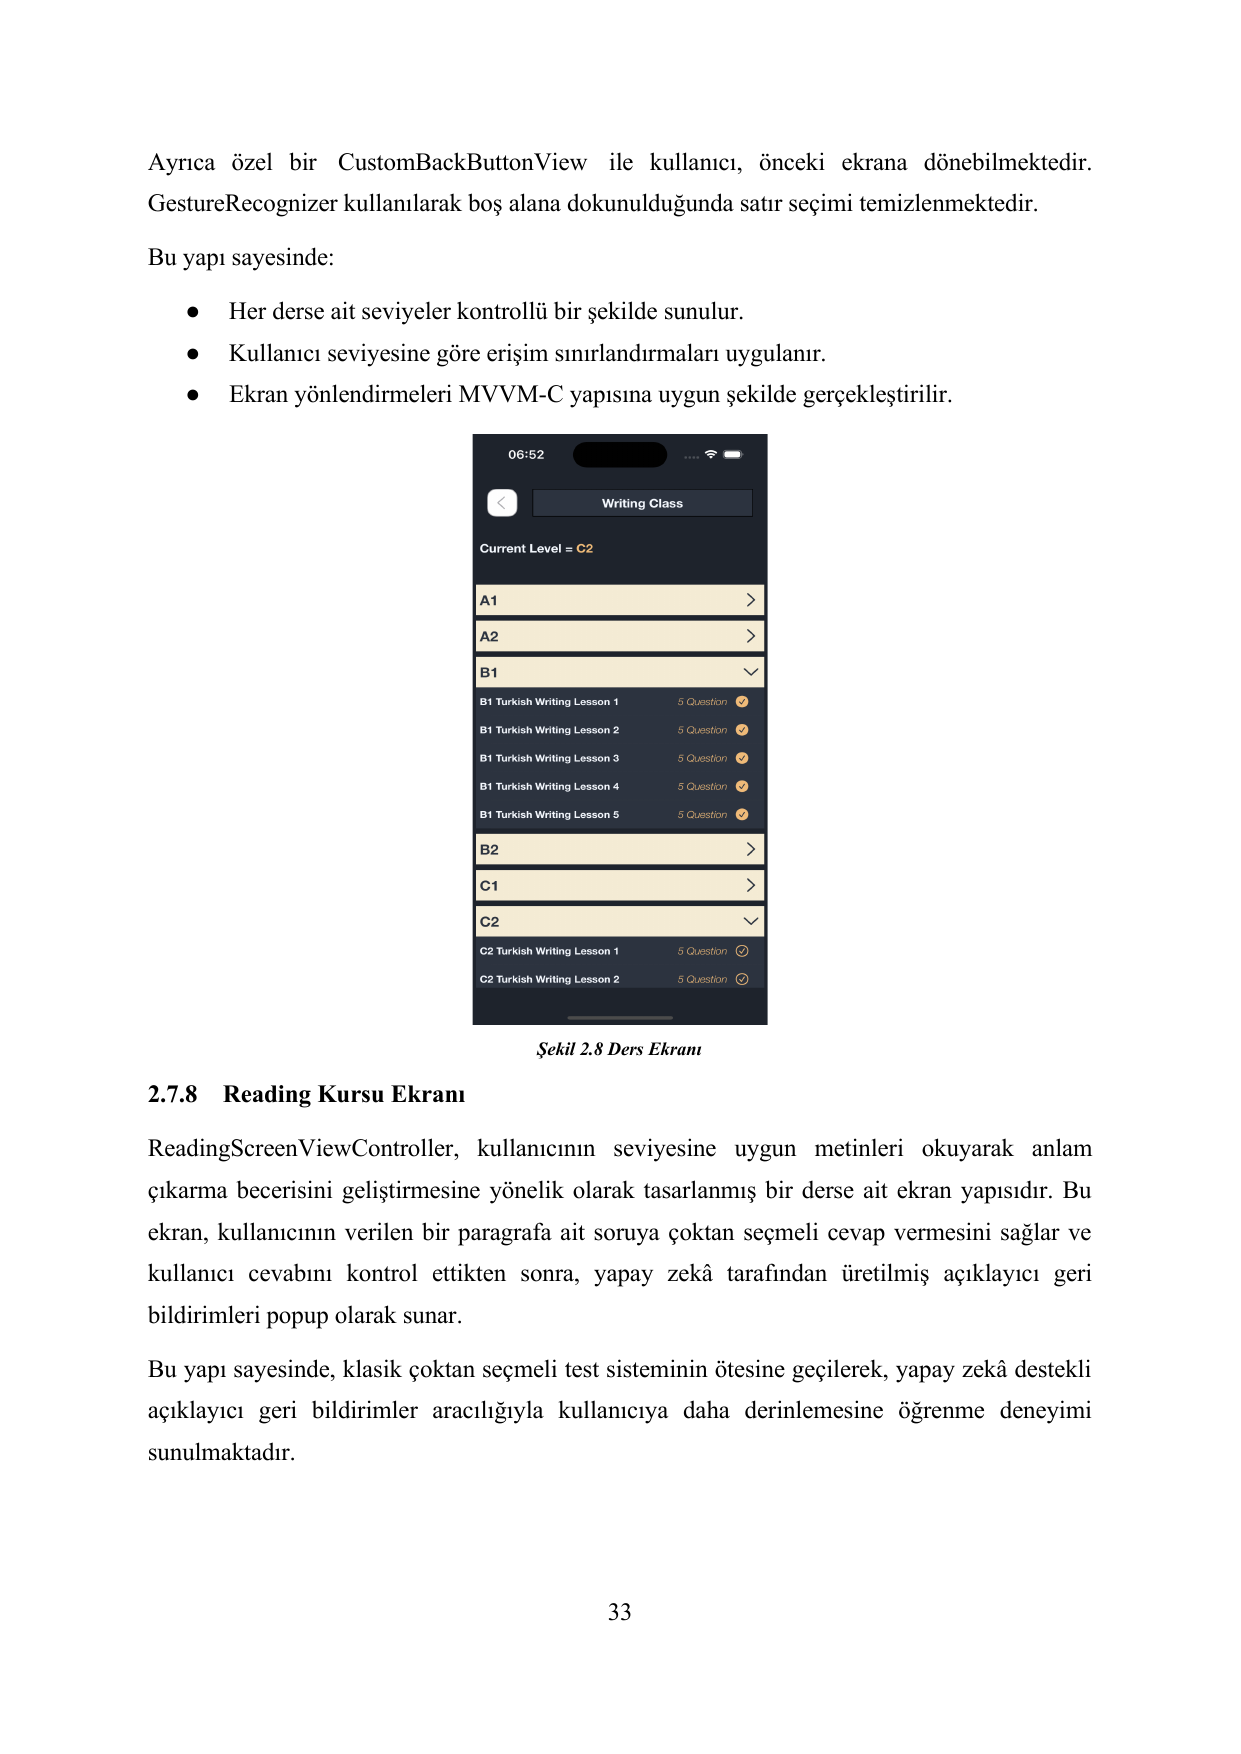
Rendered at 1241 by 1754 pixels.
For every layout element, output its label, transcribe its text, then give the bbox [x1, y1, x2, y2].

text Ayrıca özel bir ⁠ CustomBackButtonView ⁠ ile kullanıcı, önceki ekrana dönebilmektedir. GestureRecognizer kullanılarak boş alana dokunulduğunda satır seçimi temizlenmektedir. [148, 148, 1093, 217]
subtitle Reading Kursu Ekranı [148, 1080, 1093, 1108]
text Bu yapı sayesinde, klasik çoktan seçmeli test sisteminin ötesine geçilerek, yapay zekâ destekli açıklayıcı geri bildirimler aracılığıyla kullanıcıya daha derinlemesine öğrenme deneyimi sunulmaktadır. [148, 1355, 1093, 1466]
list ⁠ Kullanıcı seviyesine göre erişim sınırlandırmaları uygulanır. [185, 339, 1093, 367]
list Her derse ait seviyeler kontrollü bir şekilde sunulur. [185, 297, 1093, 325]
list ⁠Ekran yönlendirmeleri MVVM-C yapısına uygun şekilde gerçekleştirilir. [185, 380, 1093, 408]
text Bu yapı sayesinde: [148, 243, 1093, 271]
picture [472, 434, 768, 1025]
text ReadingScreenViewController, kullanıcının seviyesine uygun metinleri okuyarak anlam çıkarma becerisini geliştirmesine yönelik olarak tasarlanmış bir derse ait ekran yapısıdır. Bu ekran, kullanıcının verilen bir paragrafa ait soruya çoktan seçmeli cevap vermesini sağlar ve kullanıcı cevabını kontrol ettikten sonra, yapay zekâ tarafından üretilmiş açıklayıcı geri bildirimleri popup olarak sunar. [148, 1134, 1093, 1328]
